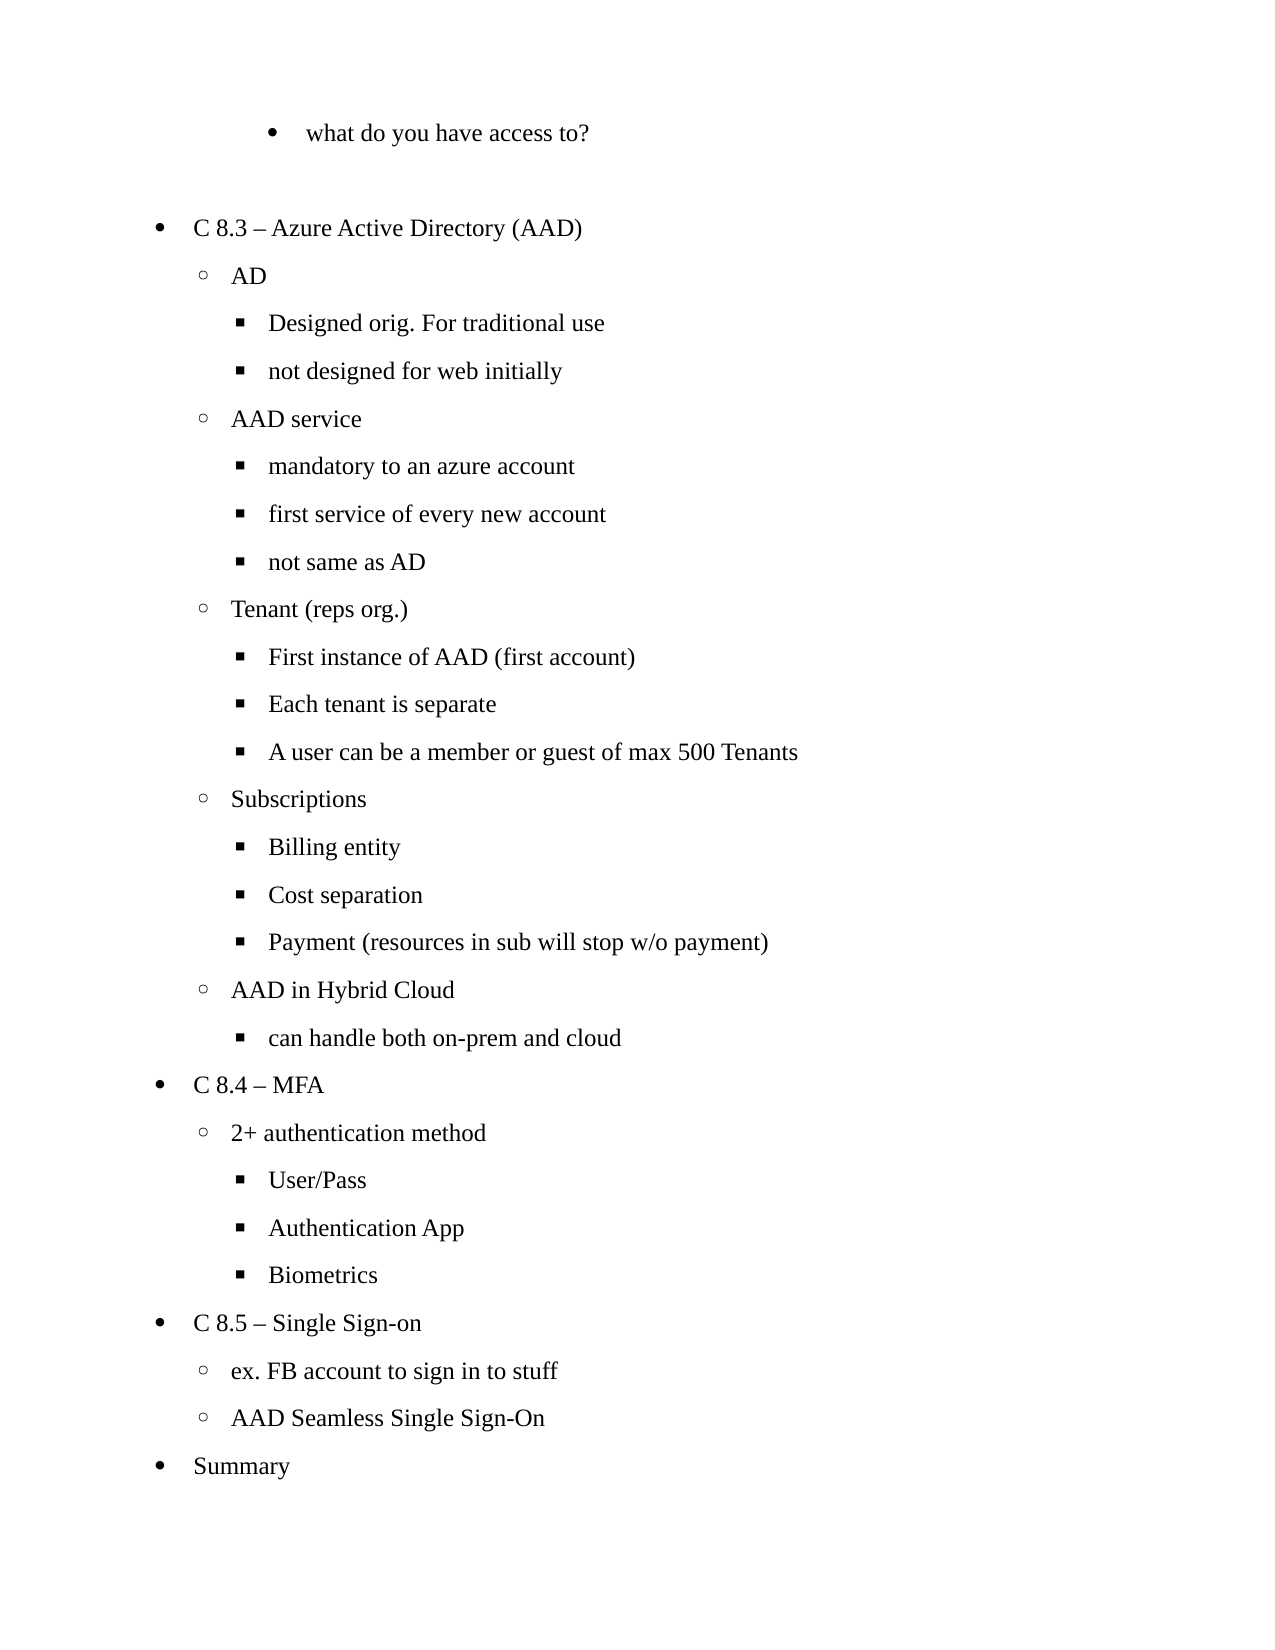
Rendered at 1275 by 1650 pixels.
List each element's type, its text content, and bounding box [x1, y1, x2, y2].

list 2+ authentication method [193, 1118, 1157, 1147]
list not same as AD [231, 547, 1157, 575]
list C 8.4 – MFA [156, 1070, 1157, 1099]
list C 8.3 – Azure Active Directory (AAD) [156, 213, 1157, 242]
list ex. FB account to sign in to stuff [193, 1356, 1157, 1384]
list AAD Seamless Single Sign-On [193, 1403, 1157, 1432]
list AAD in Hybrid Cloud [193, 975, 1157, 1004]
list Billing entity [231, 832, 1157, 861]
list Biometrics [231, 1261, 1157, 1289]
list Payment (resources in sub will stop w/o payment) [231, 927, 1157, 956]
list C 8.5 – Single Sign-on [156, 1308, 1157, 1337]
list Tenant (reps org.) [193, 594, 1157, 623]
list Authentication App [231, 1213, 1157, 1242]
list Cost separation [231, 880, 1157, 908]
list Designed orig. For traditional use [231, 308, 1157, 337]
list can handle both on-prem and cloud [231, 1023, 1157, 1051]
list Subscriptions [193, 784, 1157, 813]
list AAD service [193, 404, 1157, 432]
list mandatory to an azure account [231, 451, 1157, 480]
list AD [193, 261, 1157, 290]
list First instance of AAD (first account) [231, 642, 1157, 671]
list A user can be a member or guest of max 500 Tenants [231, 737, 1157, 766]
list what do you have access to? [268, 118, 1157, 147]
list Each tenant is separate [231, 689, 1157, 718]
list not designed for web initially [231, 356, 1157, 385]
list first service of every new account [231, 499, 1157, 528]
list User/Pass [231, 1165, 1157, 1194]
list Summary [156, 1451, 1157, 1480]
